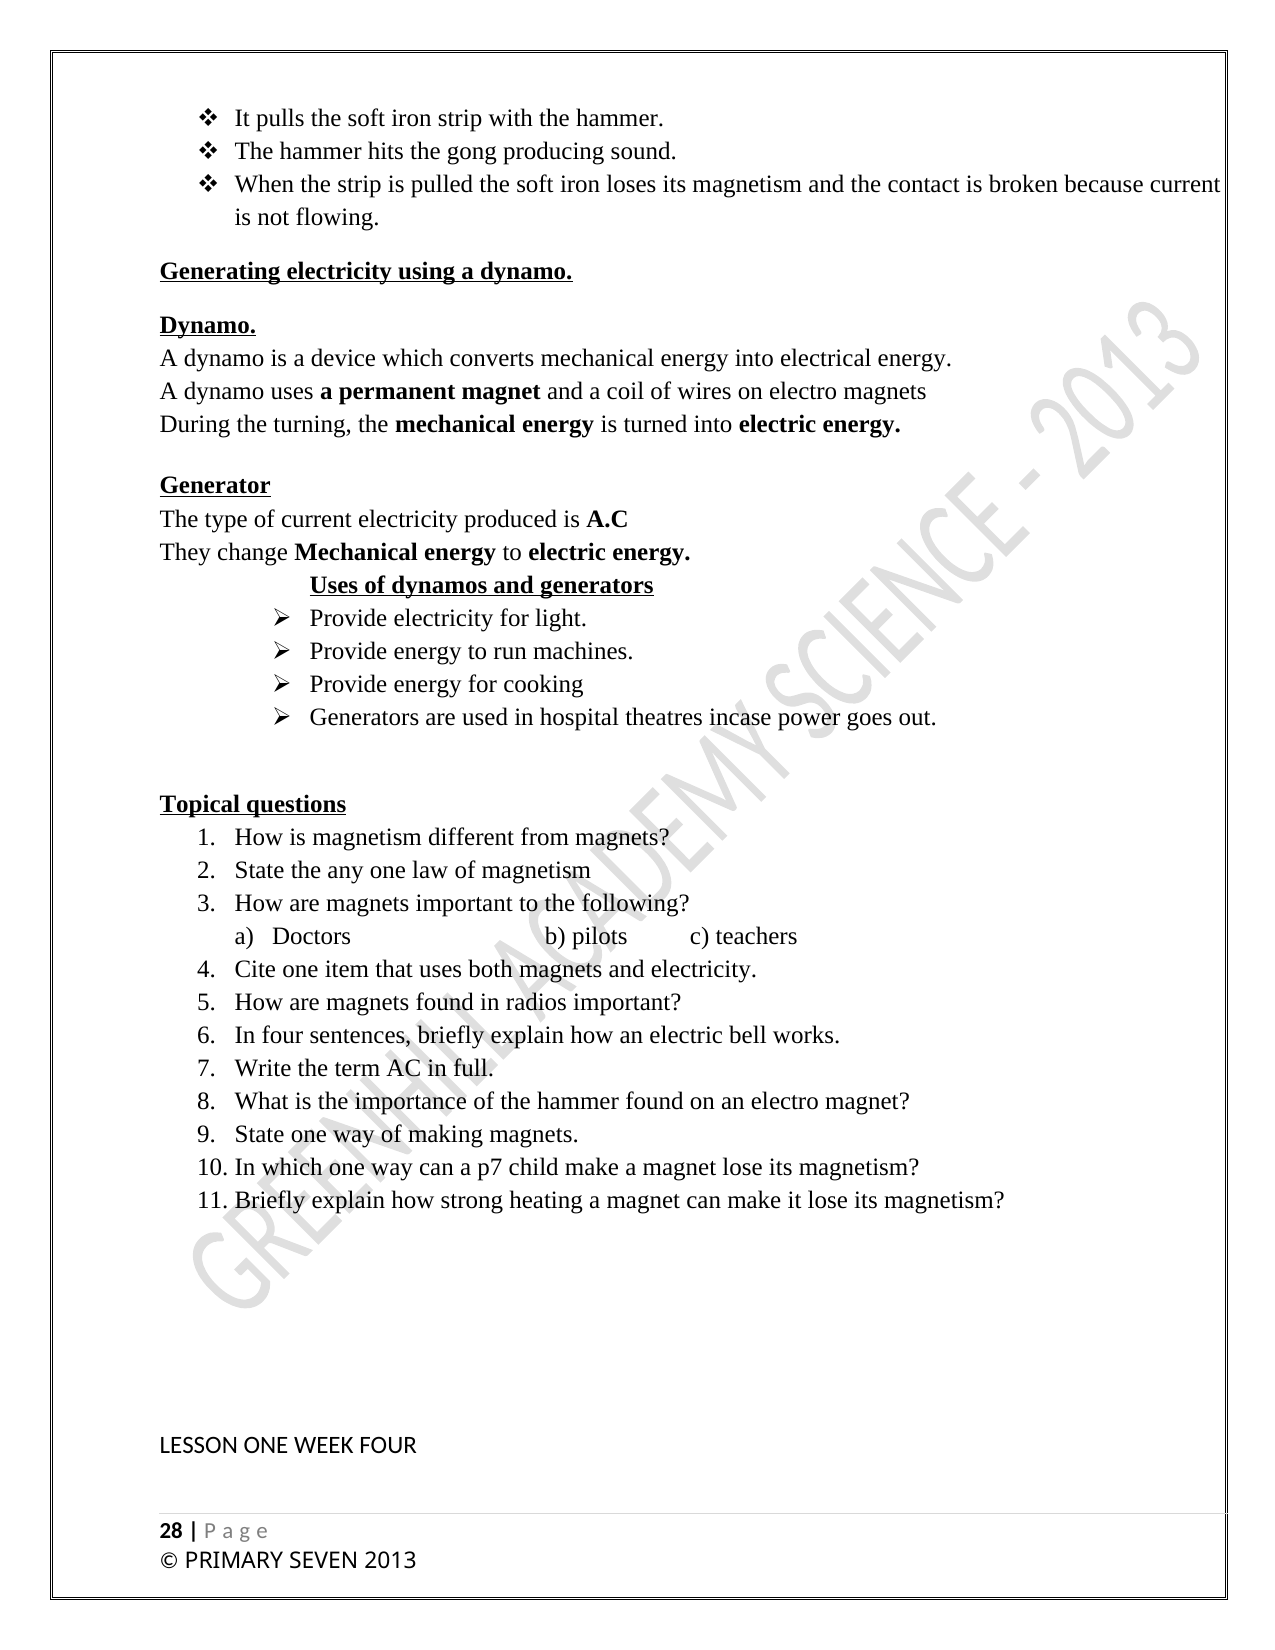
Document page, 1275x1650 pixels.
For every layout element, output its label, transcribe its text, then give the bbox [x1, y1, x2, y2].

list State the any one law of magnetism [197, 855, 1225, 883]
list Generators are used in hospital theatres incase power goes out. [272, 702, 1225, 731]
list What is the importance of the hammer found on an electro magnet? [197, 1086, 1225, 1114]
text Dynamo. [159, 310, 1225, 338]
list State one way of making magnets. [197, 1119, 1225, 1148]
list When the strip is pulled the soft iron loses its magnetism and the contact is broken because current is not flowing. [197, 169, 1225, 231]
text During the turning, the mechanical energy is turned into electric energy. [159, 409, 1225, 438]
list The hammer hits the gong producing sound. [197, 136, 1225, 165]
list In four sentences, briefly explain how an electric bell works. [197, 1020, 1225, 1048]
list In which one way can a p7 child make a magnet lose its magnetism? [197, 1152, 1225, 1181]
list How are magnets found in radios important? [197, 987, 1225, 1016]
list How are magnets important to the following? [197, 888, 1225, 916]
text Generating electricity using a dynamo. [159, 256, 1225, 285]
text Topical questions [159, 756, 1225, 817]
list Briefly explain how strong heating a magnet can make it lose its magnetism? [197, 1185, 1225, 1214]
list Doctors b) pilots c) teachers [234, 921, 1225, 949]
list It pulls the soft iron strip with the hammer. [197, 103, 1225, 132]
text The type of current electricity produced is A.C [159, 504, 1225, 532]
list Provide electricity for light. [272, 603, 1225, 631]
text A dynamo is a device which converts mechanical energy into electrical energy. A dynamo uses a permanent magnet and a coil of wires on electro magnets [159, 343, 1225, 404]
list Provide energy to run machines. [272, 636, 1225, 664]
text LESSON ONE WEEK FOUR [159, 1429, 1225, 1459]
list Write the term AC in full. [197, 1053, 1225, 1082]
list Cite one item that uses both magnets and electricity. [197, 954, 1225, 982]
list Provide energy for cooking [272, 669, 1225, 697]
text They change Mechanical energy to electric energy. [159, 537, 1225, 565]
text Generator [159, 471, 1225, 499]
list Uses of dynamos and generators [309, 570, 1225, 598]
list How is magnetism different from magnets? [197, 822, 1225, 850]
